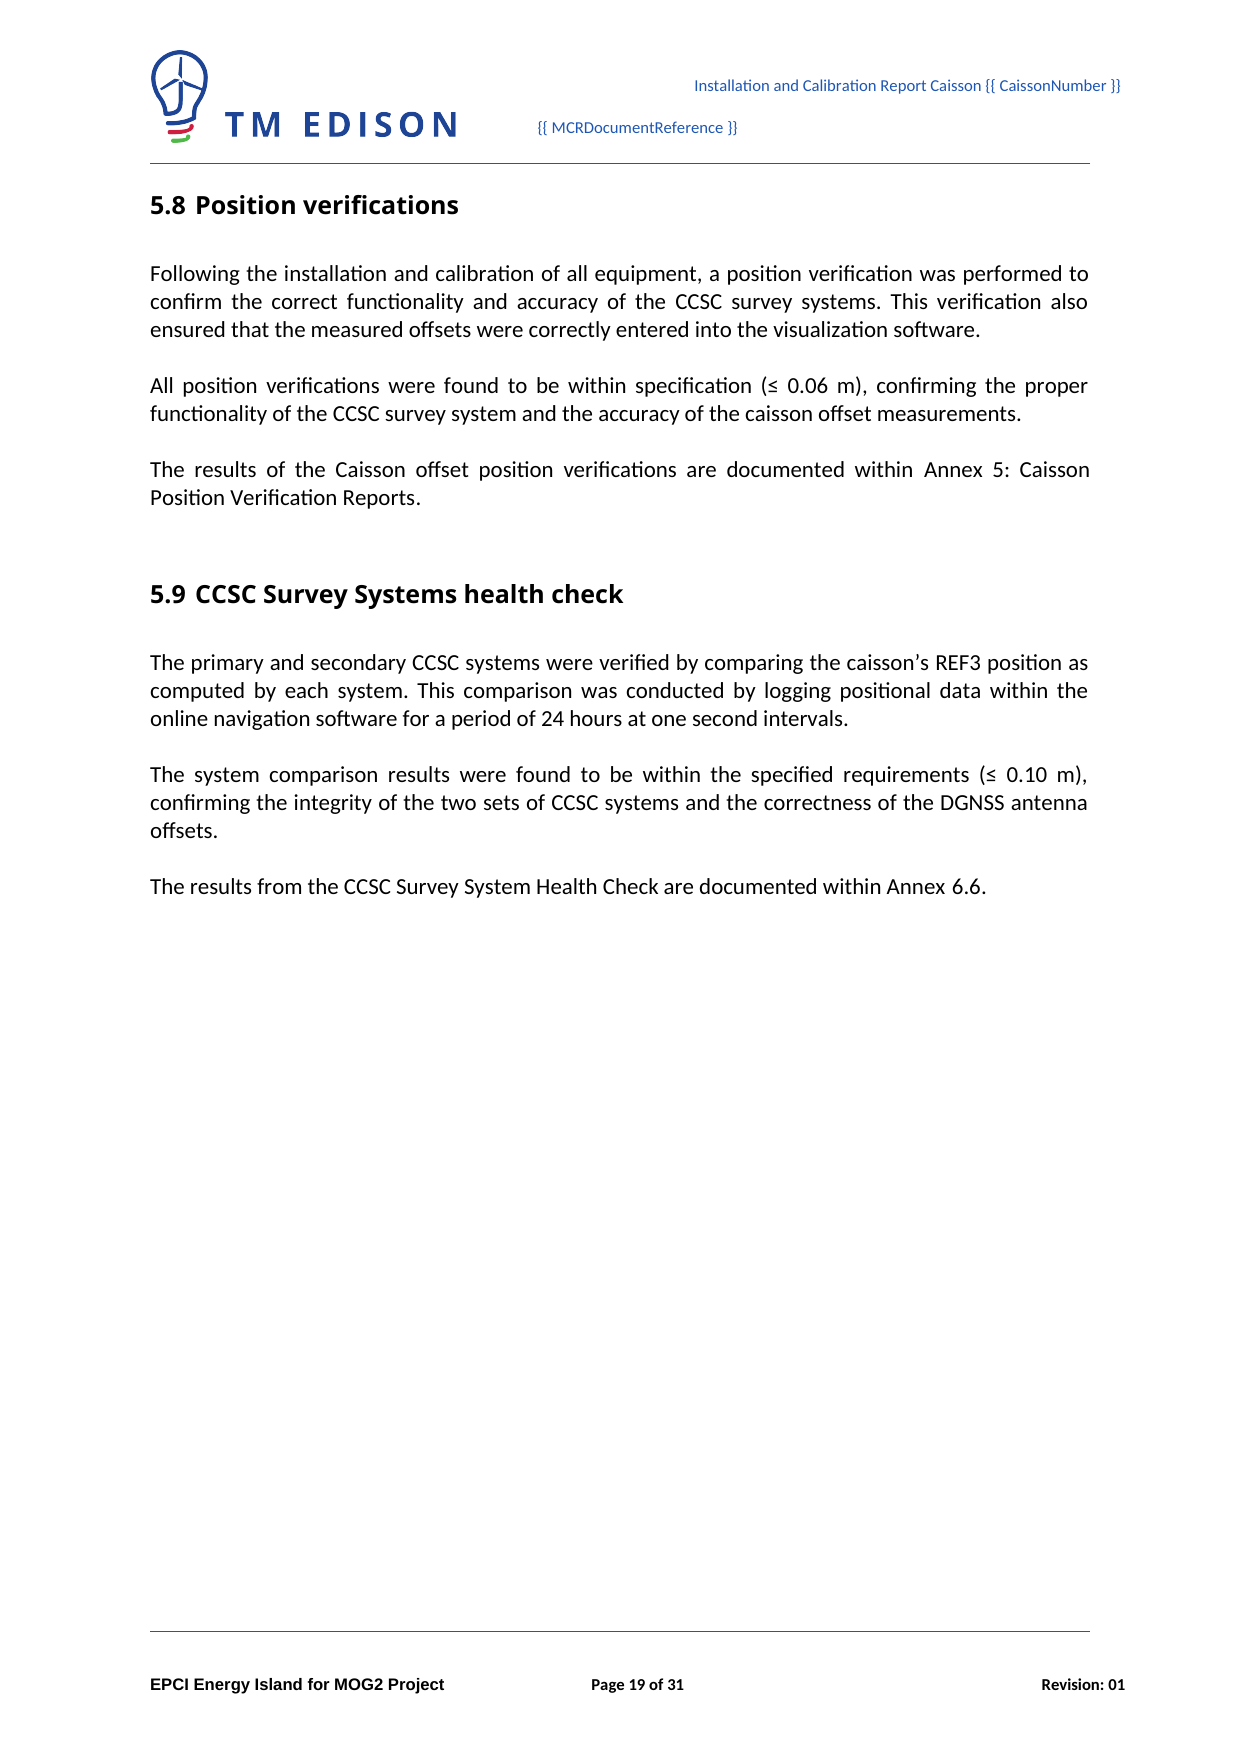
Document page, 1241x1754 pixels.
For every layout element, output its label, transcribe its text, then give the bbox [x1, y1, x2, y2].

text The primary and secondary CCSC systems were verified by comparing the caisson’s REF3 position as computed by each system. This comparison was conducted by logging positional data within the online navigation software for a period of 24 hours at one second intervals. [150, 648, 1090, 732]
picture [151, 50, 464, 149]
text The system comparison results were found to be within the specified requirements (≤ 0.10 m), confirming the integrity of the two sets of CCSC systems and the correctness of the DGNSS antenna offsets. [150, 760, 1090, 844]
text All position verifications were found to be within specification (≤ 0.06 m), confirming the proper functionality of the CCSC survey system and the accuracy of the caisson offset measurements. [150, 371, 1090, 427]
subtitle CCSC Survey Systems health check [150, 577, 1090, 611]
text The results from the CCSC Survey System Health Check are documented within Annex 6.6. [150, 872, 1090, 901]
text The results of the Caisson offset position verifications are documented within Annex 5: Caisson Position Verification Reports. [150, 455, 1090, 511]
subtitle Position verifications [150, 187, 1090, 222]
text Following the installation and calibration of all equipment, a position verification was performed to confirm the correct functionality and accuracy of the CCSC survey systems. This verification also ensured that the measured offsets were correctly entered into the visualization software. [150, 259, 1090, 343]
